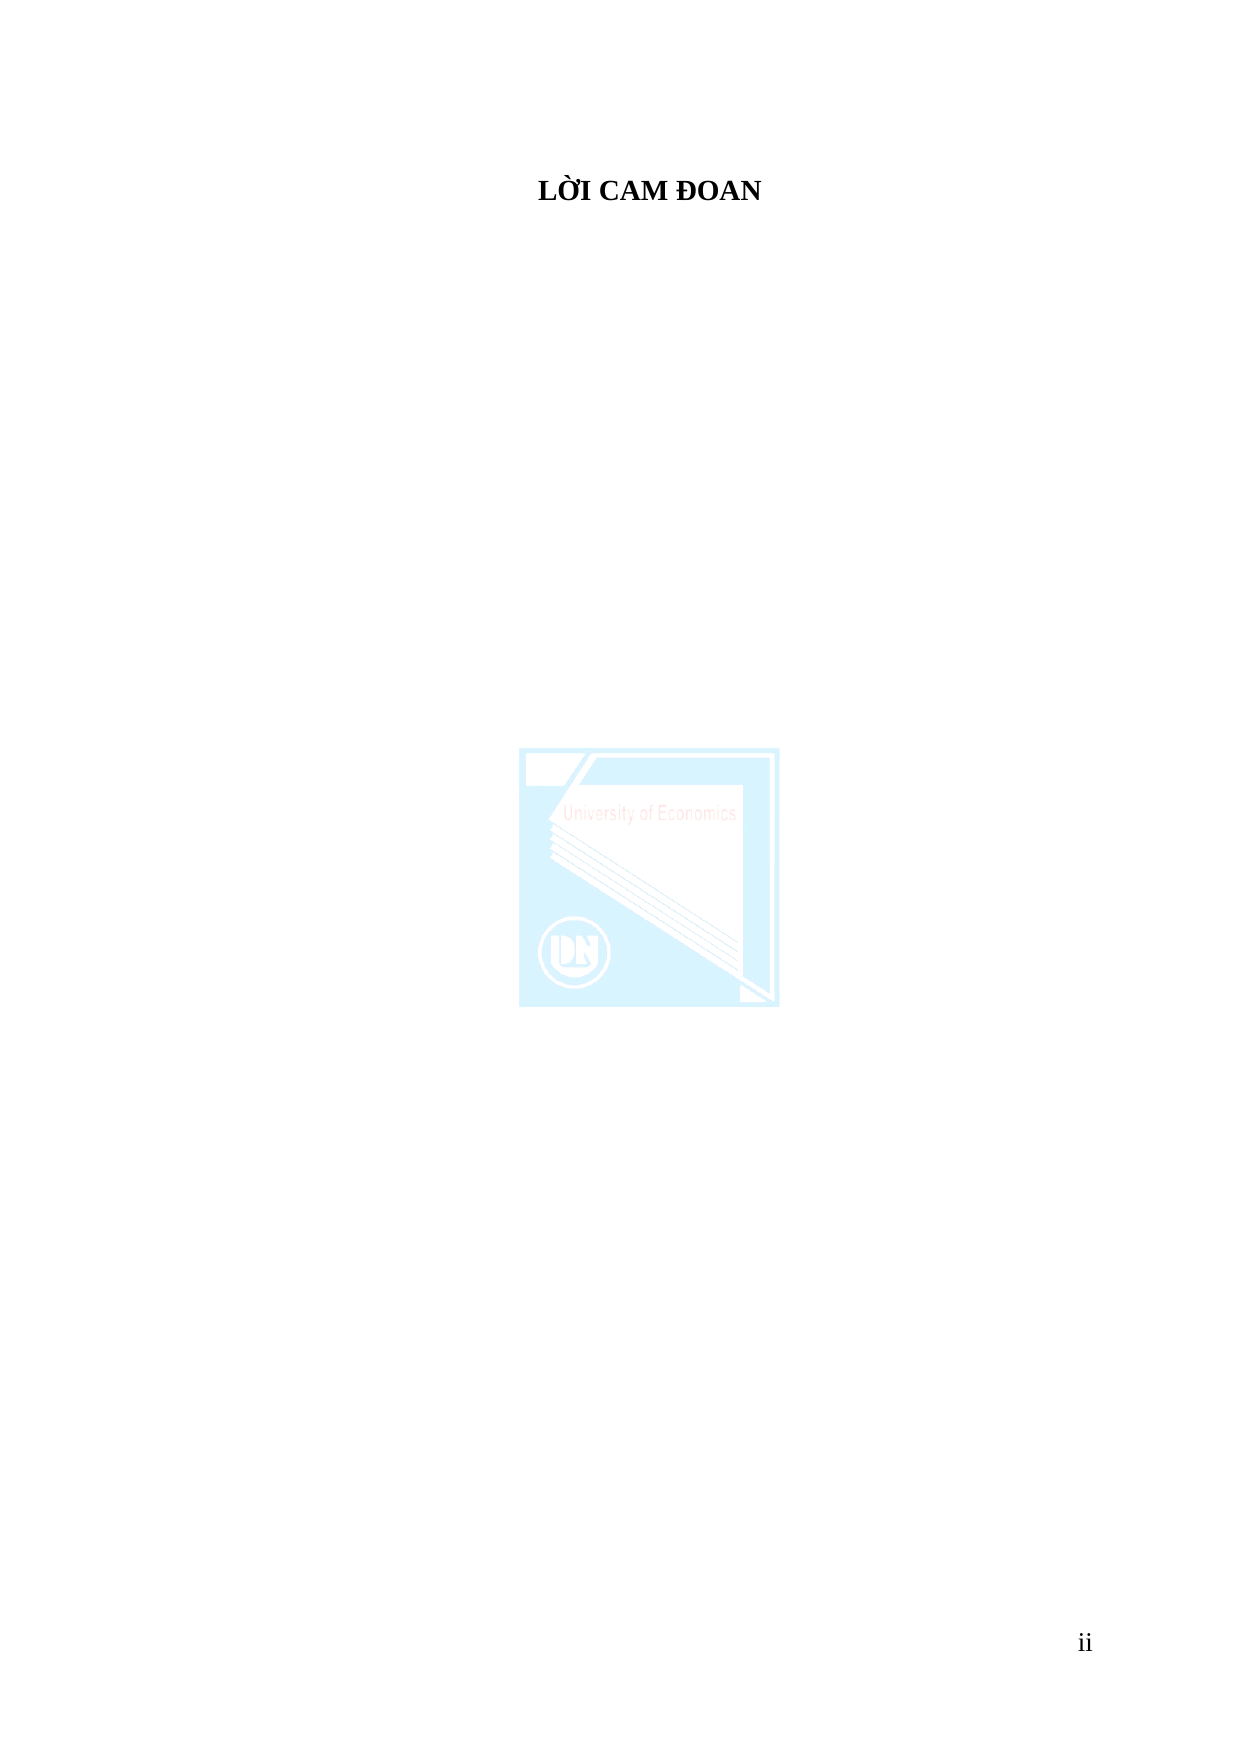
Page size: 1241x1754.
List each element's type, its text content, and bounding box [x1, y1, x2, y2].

subtitle LỜI CAM ĐOAN [207, 173, 1092, 206]
